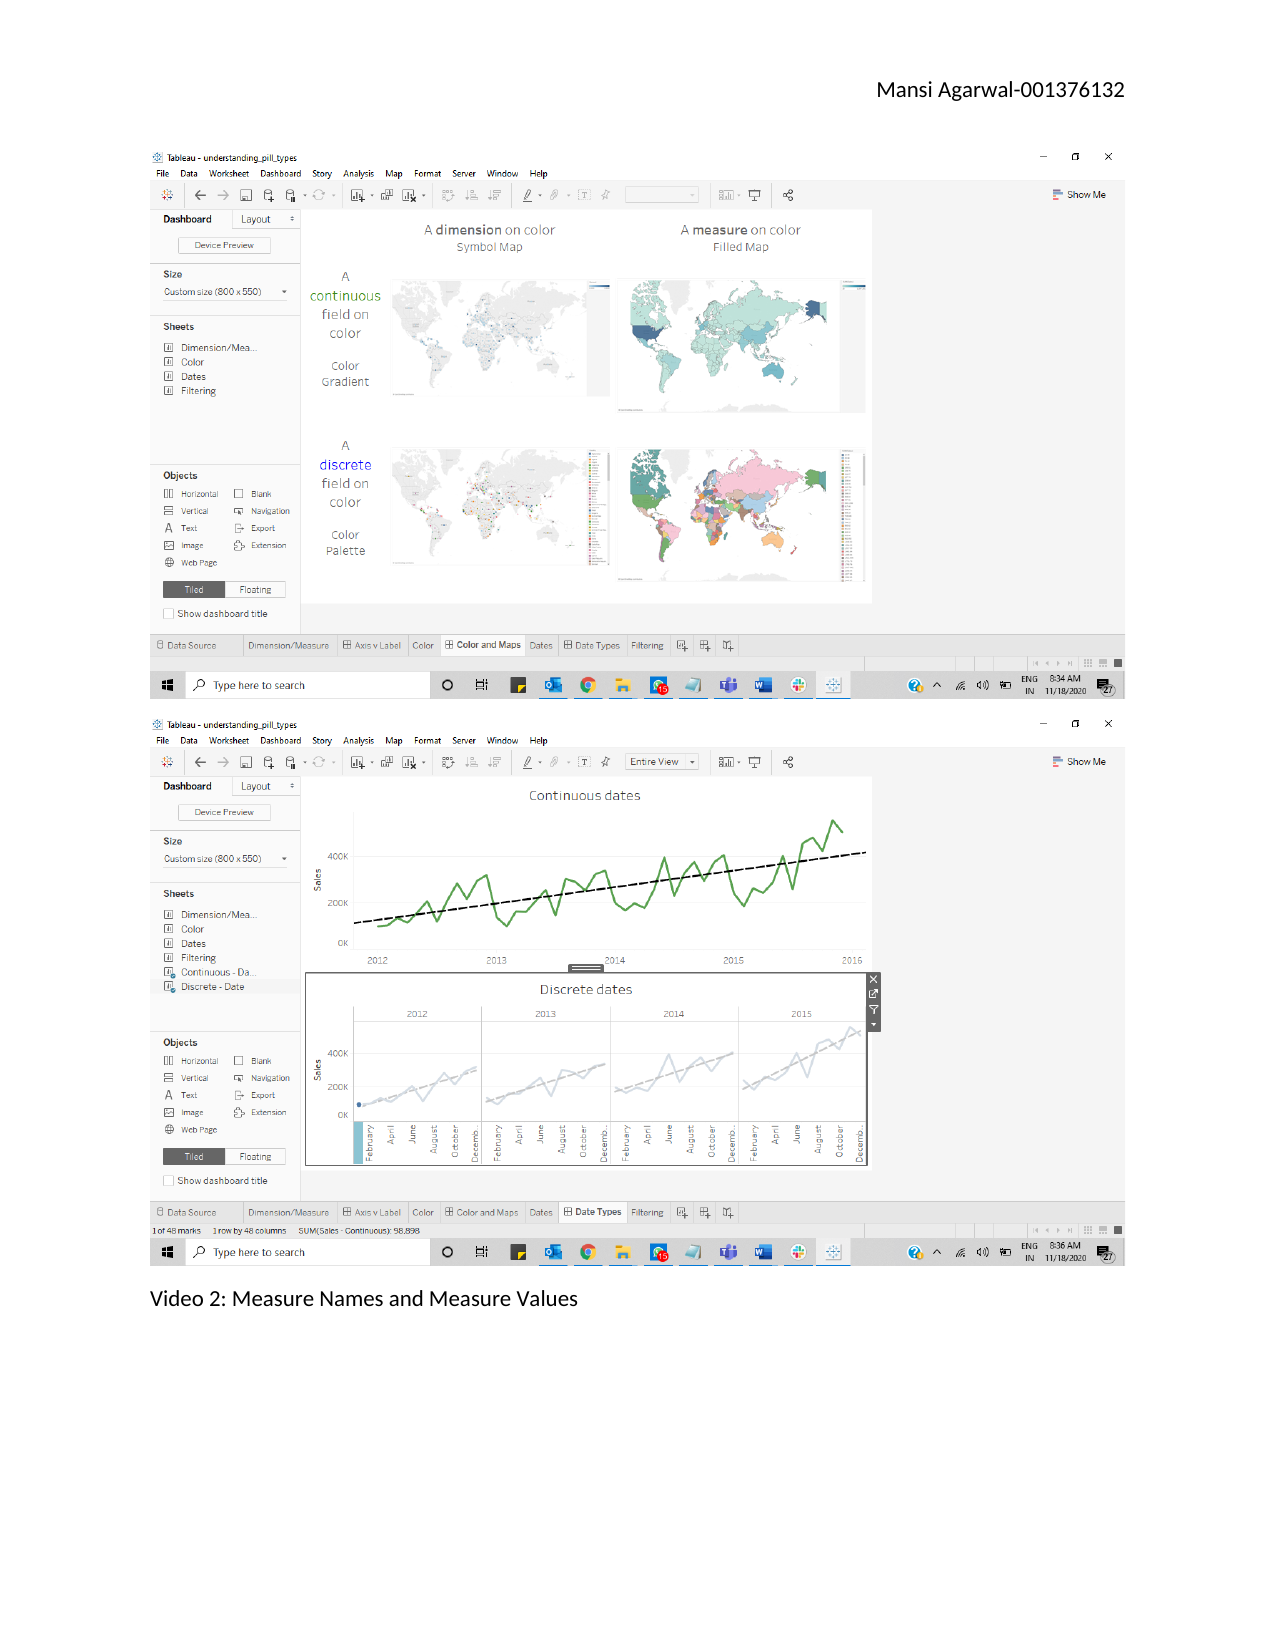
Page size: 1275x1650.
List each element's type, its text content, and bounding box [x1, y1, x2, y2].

picture [150, 717, 1125, 1266]
text Video 2: Measure Names and Measure Values [150, 1284, 1125, 1312]
picture [150, 150, 1125, 699]
